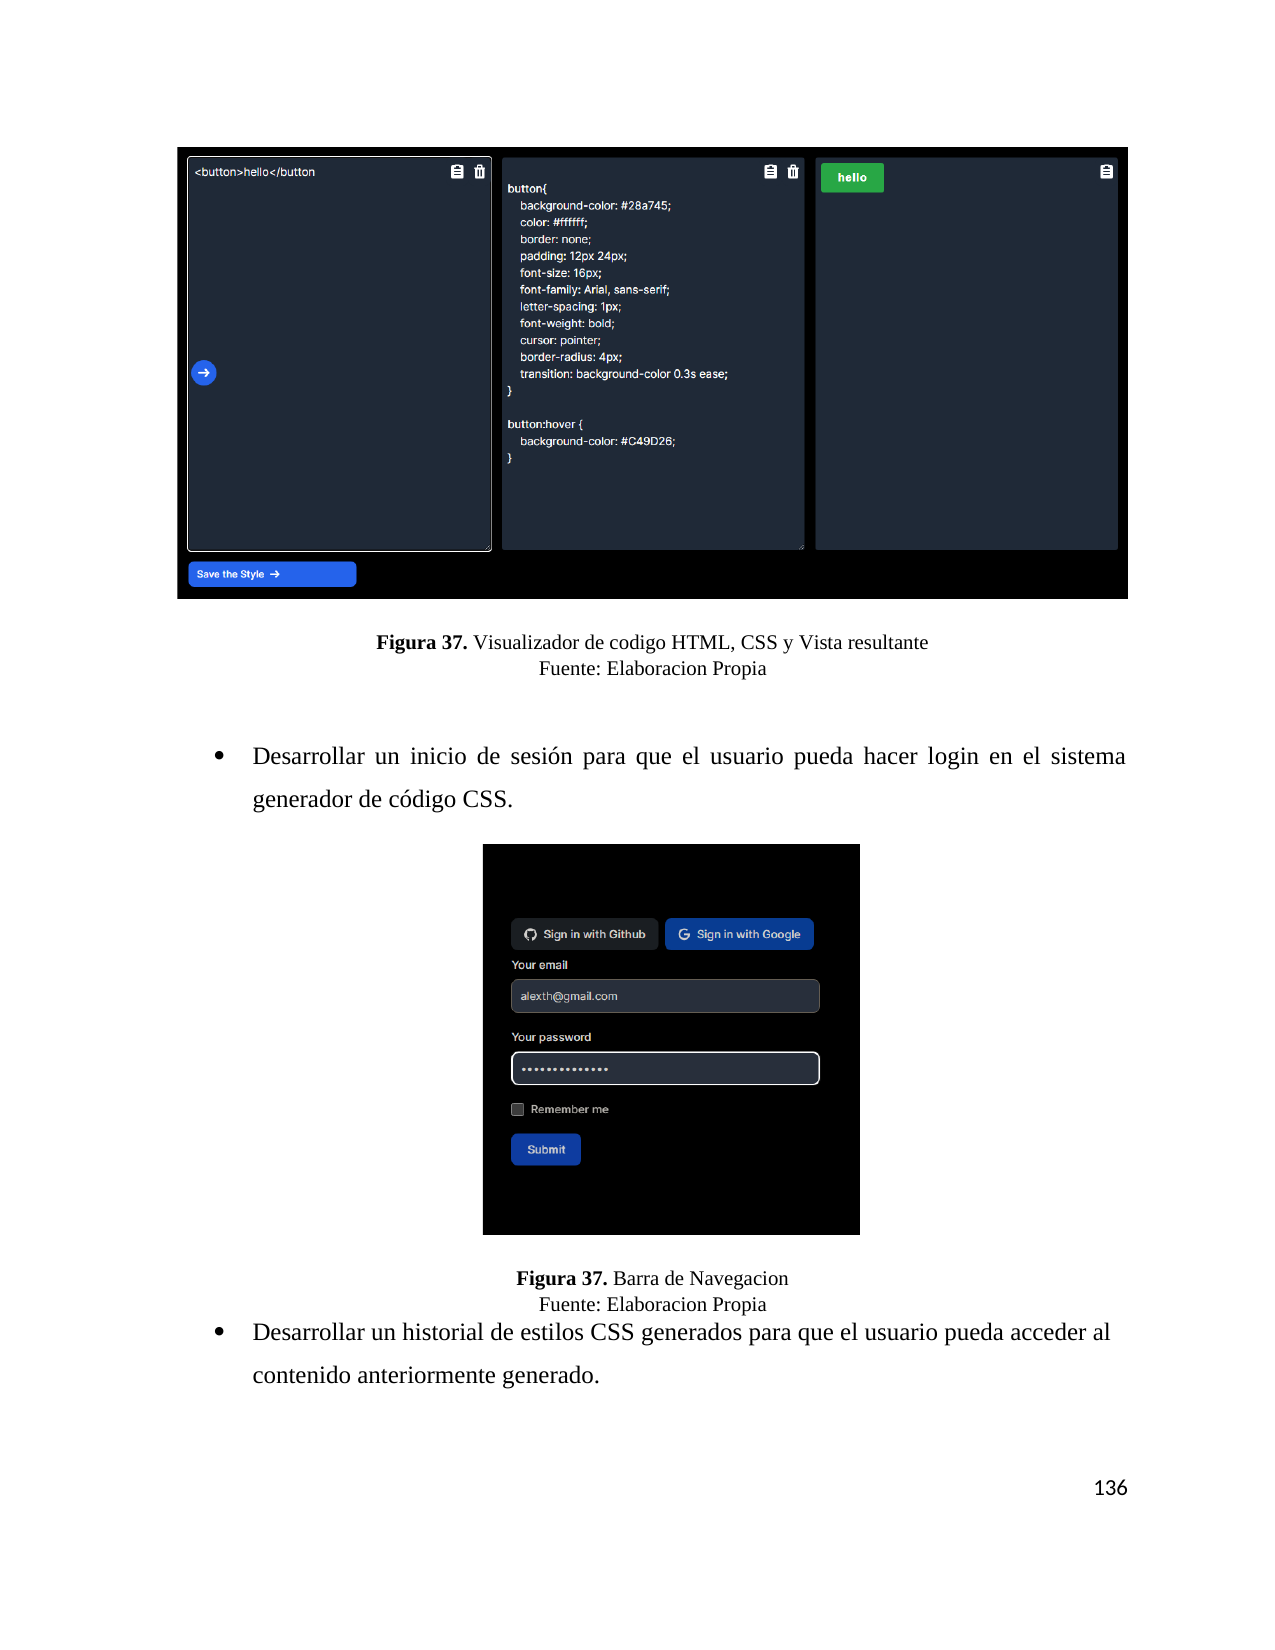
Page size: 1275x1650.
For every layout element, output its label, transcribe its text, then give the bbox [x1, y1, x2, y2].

text Figura 37. Visualizador de codigo HTML, CSS y Vista resultante [177, 630, 1128, 654]
picture [177, 147, 1128, 599]
text Fuente: Elaboracion Propia [177, 656, 1128, 680]
picture [482, 844, 860, 1235]
text Figura 37. Barra de Navegacion [177, 1266, 1128, 1289]
list Desarrollar un inicio de sesión para que el usuario pueda hacer login en el sistema generador de código CSS. [215, 741, 1128, 813]
list Desarrollar un historial de estilos CSS generados para que el usuario pueda acceder al contenido anteriormente generado. [215, 1317, 1128, 1389]
text Fuente: Elaboracion Propia [177, 1291, 1128, 1316]
